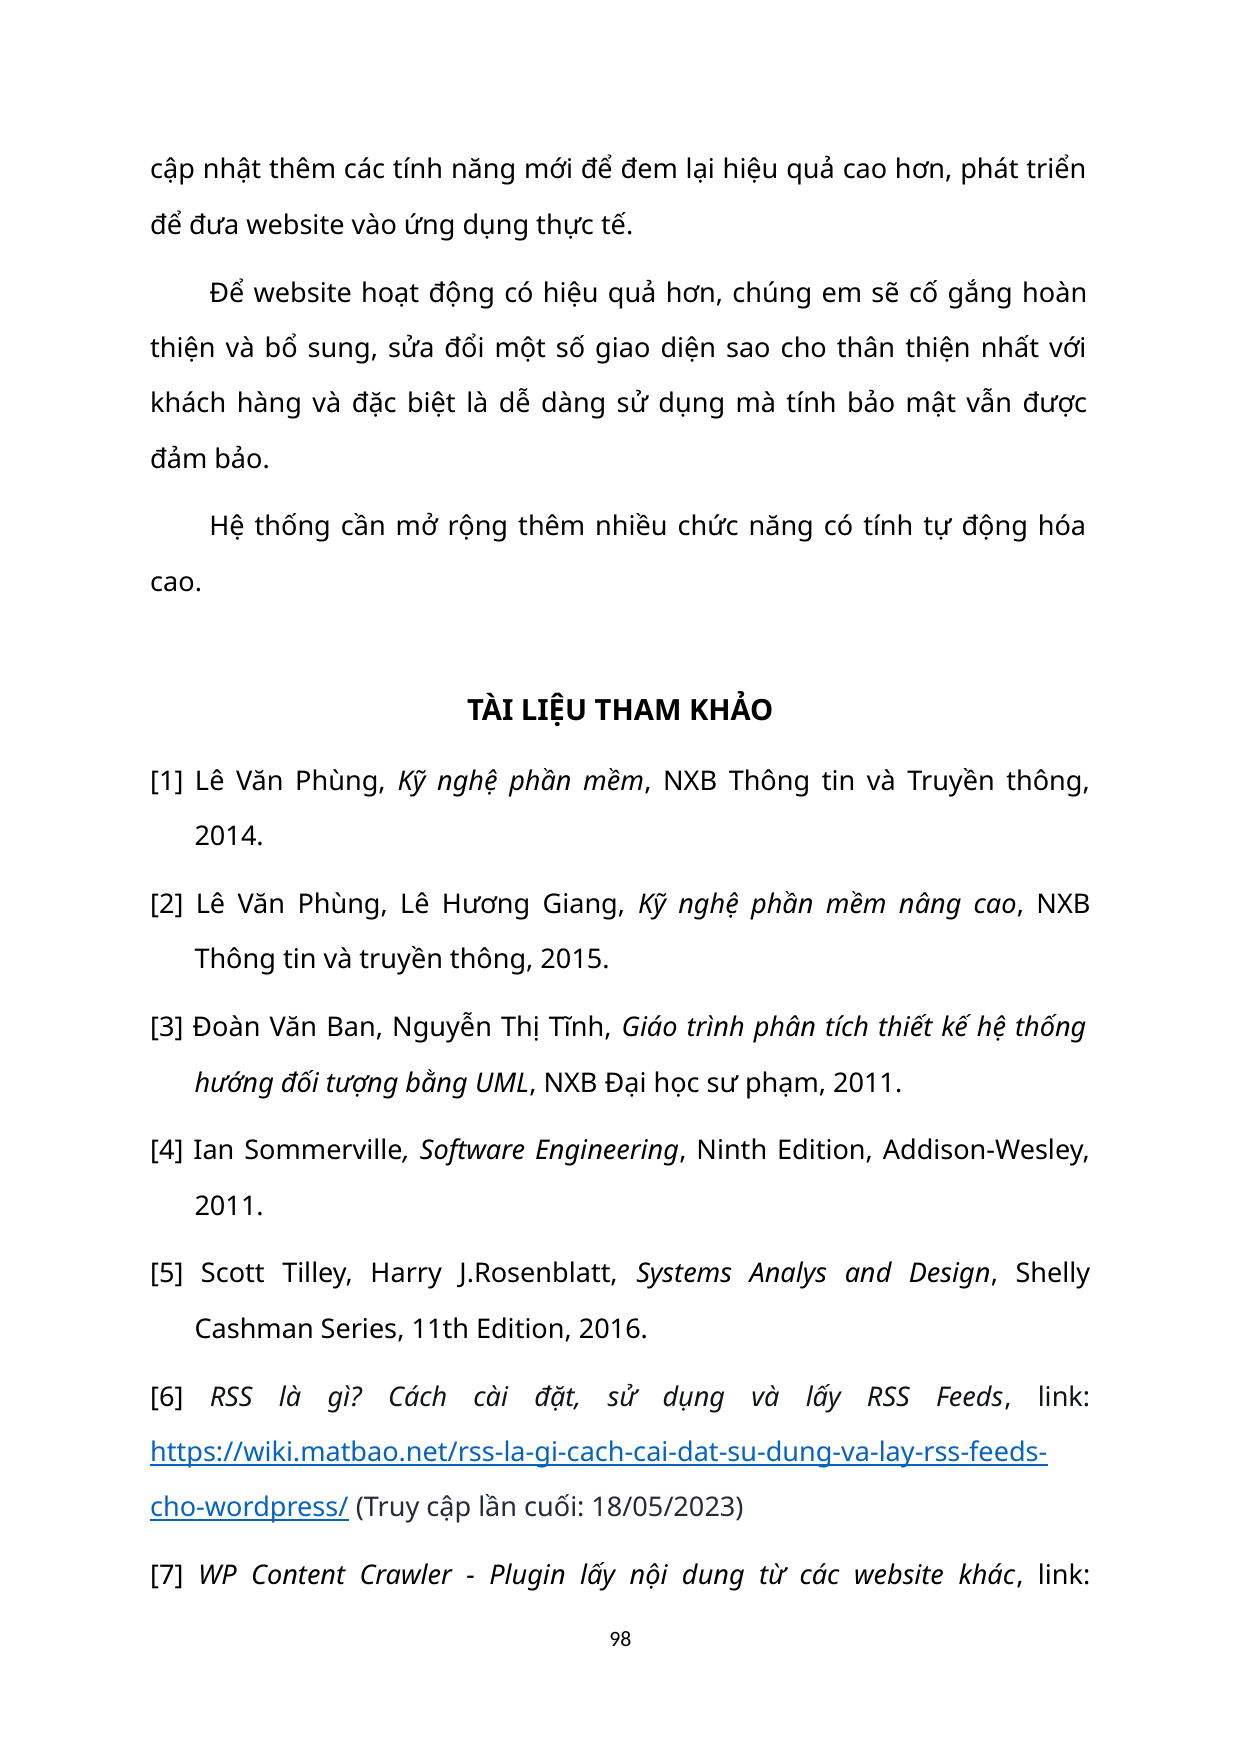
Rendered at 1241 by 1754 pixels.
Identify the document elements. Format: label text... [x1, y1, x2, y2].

text Hệ thống cần mở rộng thêm nhiều chức năng có tính tự động hóa cao. [150, 507, 1088, 599]
text [4] Ian Sommerville, Software Engineering, Ninth Edition, Addison-Wesley, 2011. [150, 1131, 1090, 1223]
text Để website hoạt động có hiệu quả hơn, chúng em sẽ cố gắng hoàn thiện và bổ sung, sửa đổi một số giao diện sao cho thân thiện nhất với khách hàng và đặc biệt là dễ dàng sử dụng mà tính bảo mật vẫn được đảm bảo. [150, 273, 1088, 476]
text [5] Scott Tilley, Harry J.Rosenblatt, Systems Analys and Design, Shelly Cashman Series, 11th Edition, 2016. [150, 1254, 1090, 1346]
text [150, 1556, 1090, 1592]
text [6] RSS là gì? Cách cài đặt, sử dụng và lấy RSS Feeds, link: https://wiki.matbao.net/rss-la-gi-cach-cai-dat-su-dung-va-lay-rss-feeds-cho-wordpress/ (Truy cập lần cuối: 18/05/2023) [150, 1377, 1090, 1524]
subtitle TÀI LIỆU THAM KHẢO [150, 689, 1090, 729]
text [2] Lê Văn Phùng, Lê Hương Giang, Kỹ nghệ phần mềm nâng cao, NXB Thông tin và truyền thông, 2015. [150, 884, 1090, 977]
text [1] Lê Văn Phùng, Kỹ nghệ phần mềm, NXB Thông tin và Truyền thông, 2014. [150, 761, 1090, 854]
text [3] Đoàn Văn Ban, Nguyễn Thị Tĩnh, Giáo trình phân tích thiết kế hệ thống hướng đối tượng bằng UML, NXB Đại học sư phạm, 2011. [150, 1008, 1090, 1100]
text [150, 150, 1088, 242]
